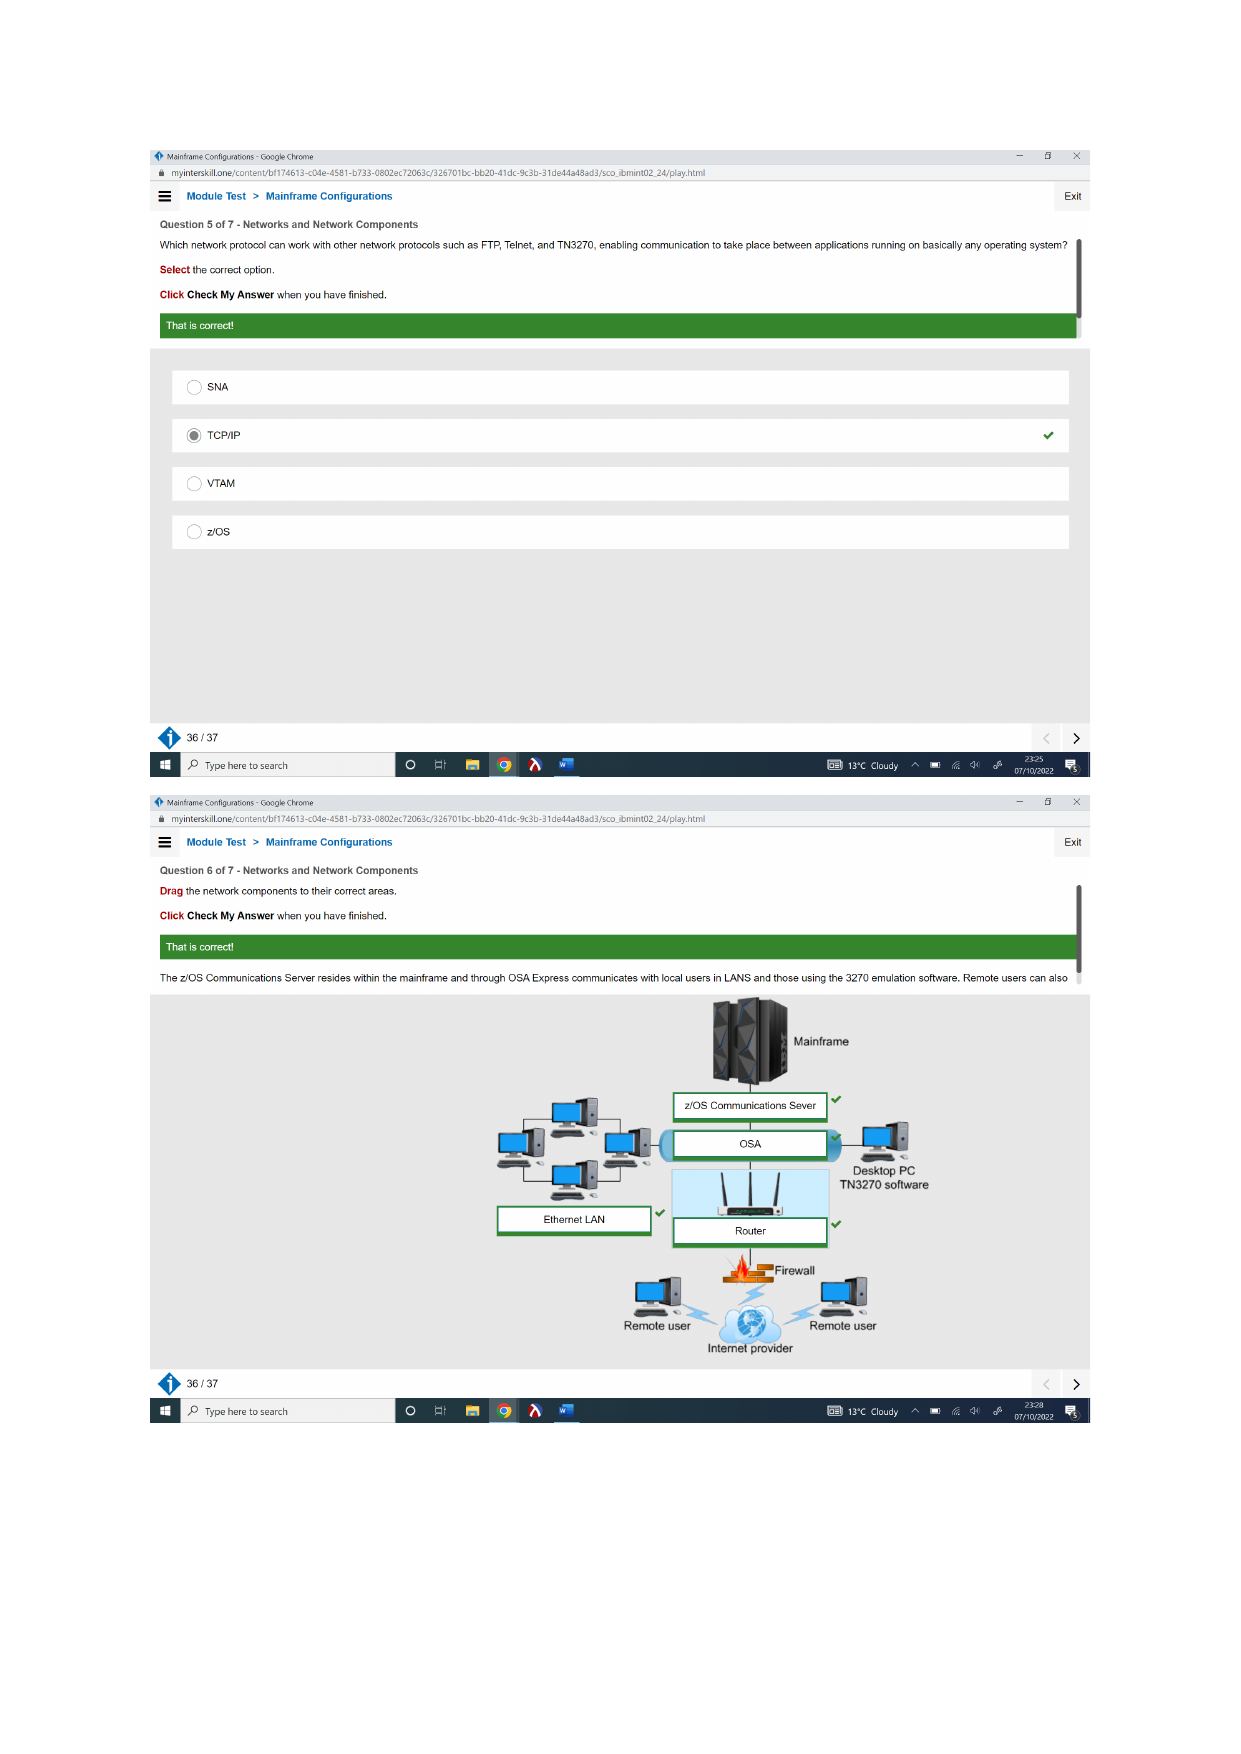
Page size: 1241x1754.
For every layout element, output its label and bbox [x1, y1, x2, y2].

picture [150, 795, 1091, 1423]
picture [150, 150, 1091, 777]
